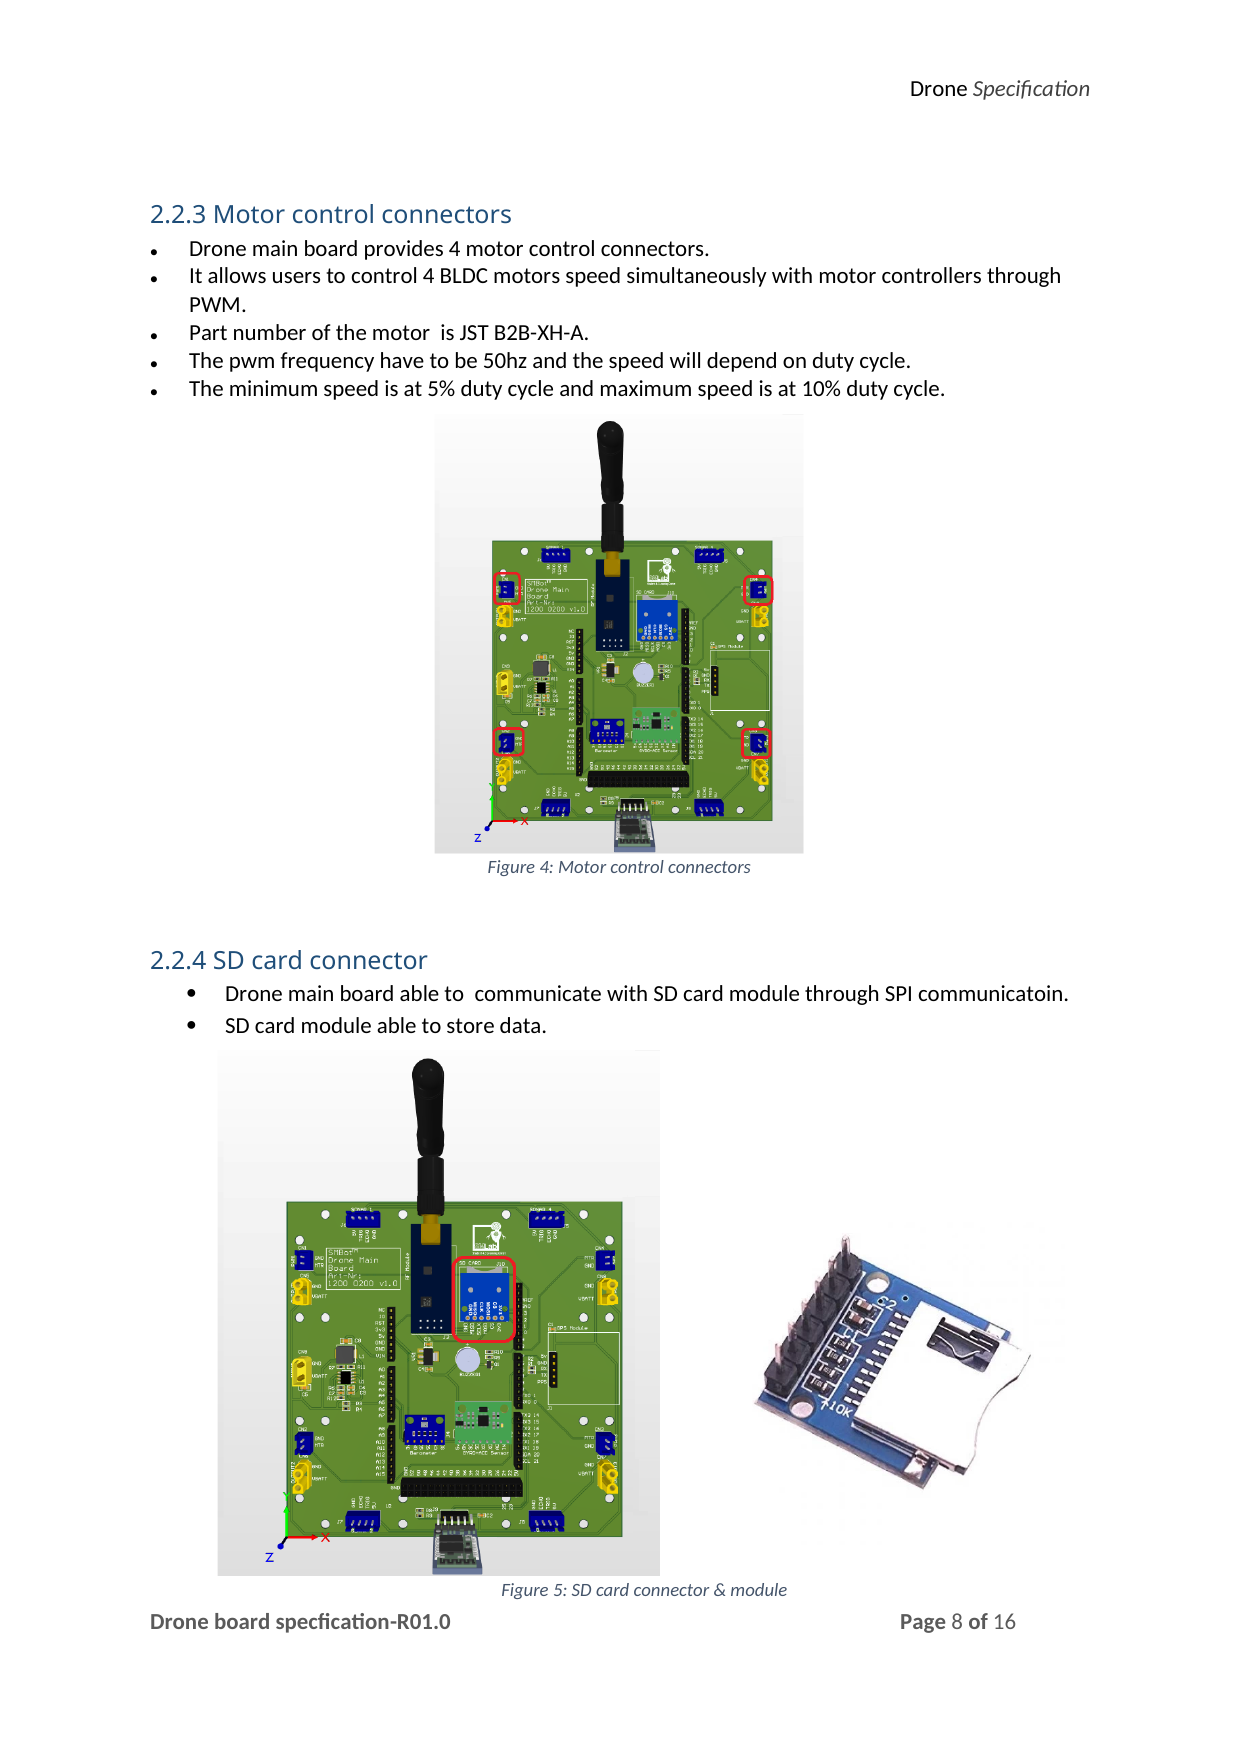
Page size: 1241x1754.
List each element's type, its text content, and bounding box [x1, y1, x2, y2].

list Part number of the motor is JST B2B-XH-A. [150, 318, 1090, 346]
list SD card module able to store data. [187, 1011, 1090, 1039]
list The minimum speed is at 5% duty cycle and maximum speed is at 10% duty cycle. [150, 374, 1090, 402]
list Drone main board provides 4 motor control connectors. [150, 234, 1090, 262]
list Drone main board able to communicate with SD card module through SPI communicatoin. [187, 979, 1090, 1007]
picture [217, 1050, 1072, 1576]
subtitle 2.2.3 Motor control connectors [150, 197, 1090, 231]
picture [434, 414, 805, 854]
list It allows users to control 4 BLDC motors speed simultaneously with motor controllers through PWM. [150, 262, 1090, 318]
list The pwm frequency have to be 50hz and the speed will depend on duty cycle. [150, 346, 1090, 374]
subtitle 2.2.4 SD card connector [150, 942, 1090, 977]
